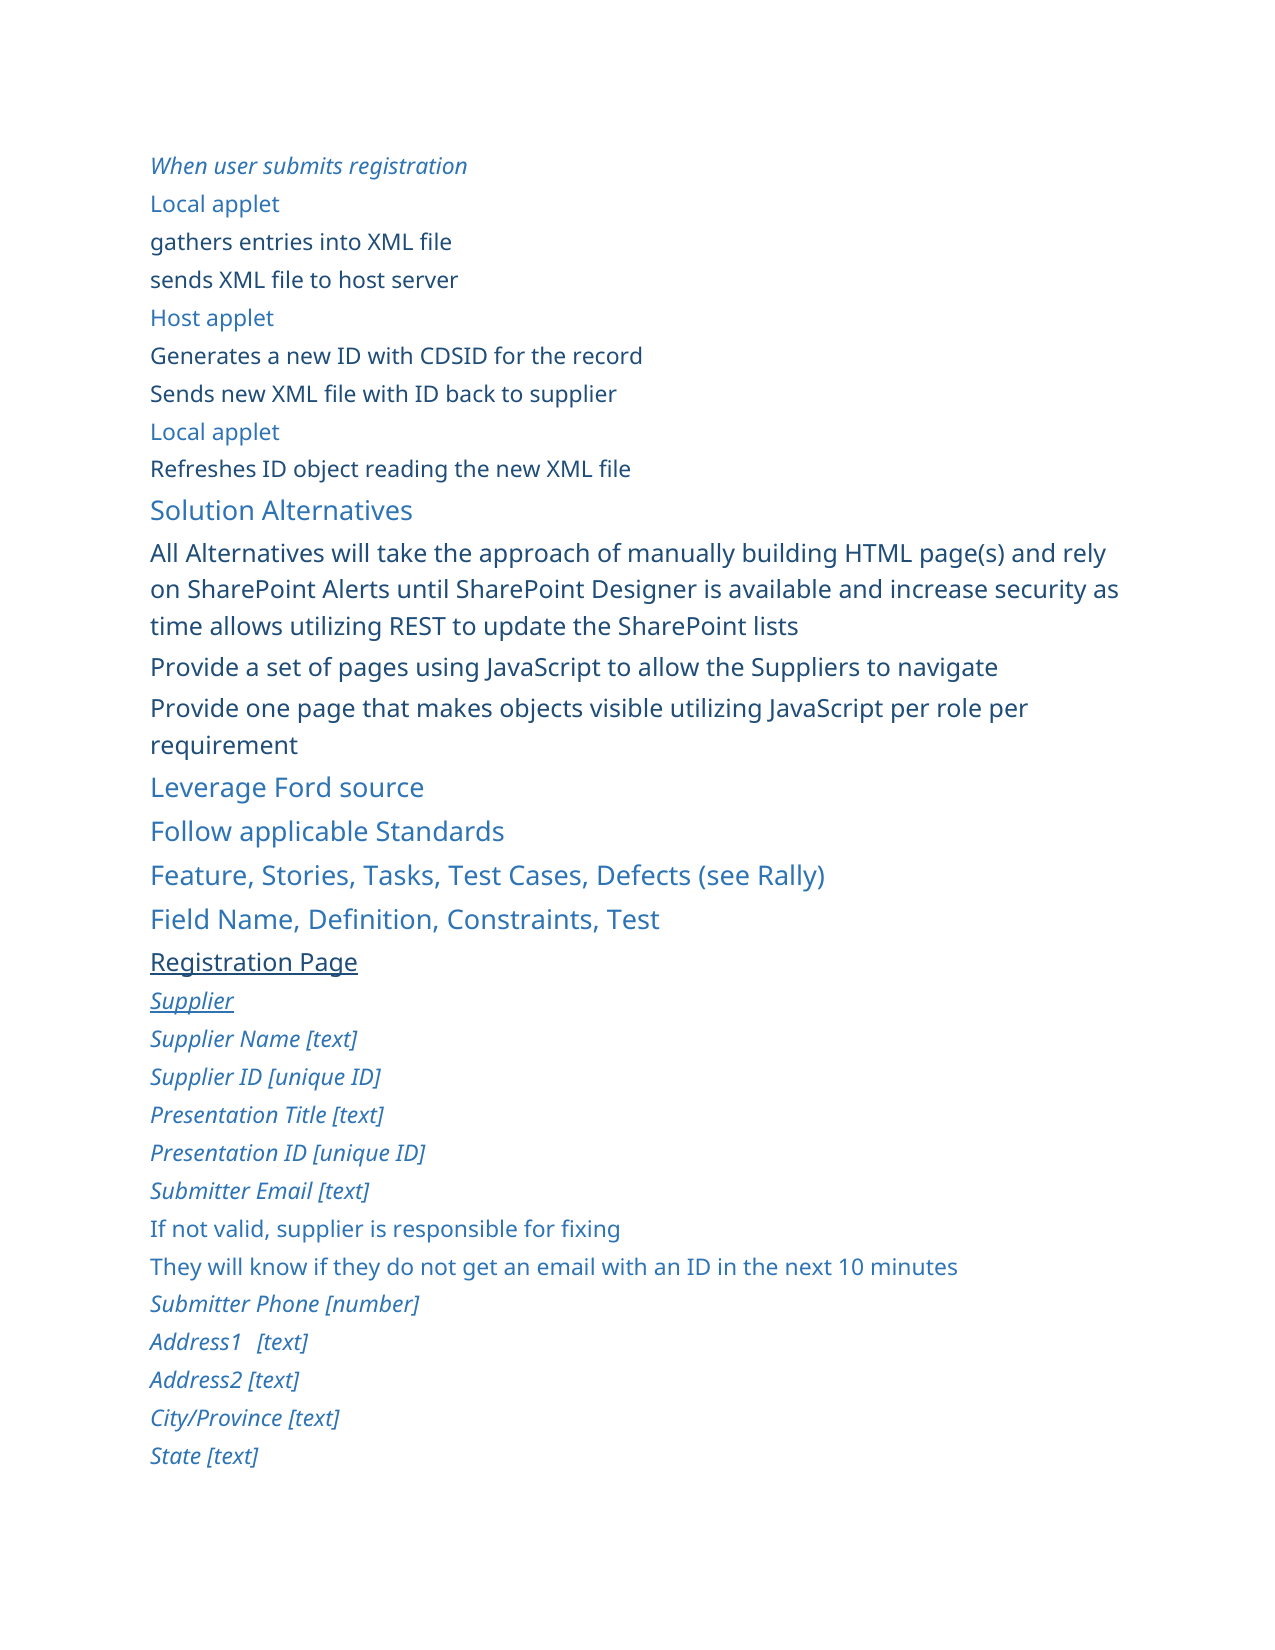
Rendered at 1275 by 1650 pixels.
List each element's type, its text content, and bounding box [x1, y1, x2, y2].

subtitle When user submits registration [150, 150, 1125, 181]
subtitle sends XML file to host server [150, 264, 1125, 295]
subtitle Supplier [150, 985, 1125, 1016]
subtitle Presentation ID [unique ID] [150, 1137, 1125, 1168]
subtitle Sends new XML file with ID back to supplier [150, 377, 1125, 409]
subtitle gathers entries into XML file [150, 226, 1125, 257]
subtitle Feature, Stories, Tasks, Test Cases, Defects (see Rally) [150, 856, 1125, 893]
subtitle Provide one page that makes objects visible utilizing JavaScript per role per requirement [150, 691, 1125, 761]
subtitle Local applet [150, 188, 1125, 219]
subtitle If not valid, supplier is responsible for fixing [150, 1213, 1125, 1244]
subtitle Generates a new ID with CDSID for the record [150, 339, 1125, 371]
subtitle Solution Alternatives [150, 491, 1125, 528]
subtitle City/Province [text] [150, 1402, 1125, 1433]
subtitle Address1 [text] [150, 1326, 1125, 1358]
subtitle Address2 [text] [150, 1364, 1125, 1396]
subtitle Refreshes ID object reading the new XML file [150, 453, 1125, 484]
subtitle Registration Page [150, 944, 1125, 978]
subtitle Submitter Phone [number] [150, 1288, 1125, 1320]
subtitle Leverage Ford source [150, 768, 1125, 805]
subtitle All Alternatives will take the approach of manually building HTML page(s) and rely on SharePoint Alerts until SharePoint Designer is available and increase security as time allows utilizing REST to update the SharePoint lists [150, 535, 1125, 643]
subtitle Field Name, Definition, Constraints, Test [150, 900, 1125, 937]
subtitle Local applet [150, 415, 1125, 447]
subtitle Supplier Name [text] [150, 1023, 1125, 1054]
subtitle Presentation Title [text] [150, 1099, 1125, 1130]
subtitle Supplier ID [unique ID] [150, 1061, 1125, 1092]
subtitle Host applet [150, 302, 1125, 333]
subtitle They will know if they do not get an email with an ID in the next 10 minutes [150, 1251, 1125, 1282]
subtitle Submitter Email [text] [150, 1175, 1125, 1206]
subtitle Follow applicable Standards [150, 812, 1125, 849]
subtitle State [text] [150, 1440, 1125, 1471]
subtitle Provide a set of pages using JavaScript to allow the Suppliers to navigate [150, 650, 1125, 684]
